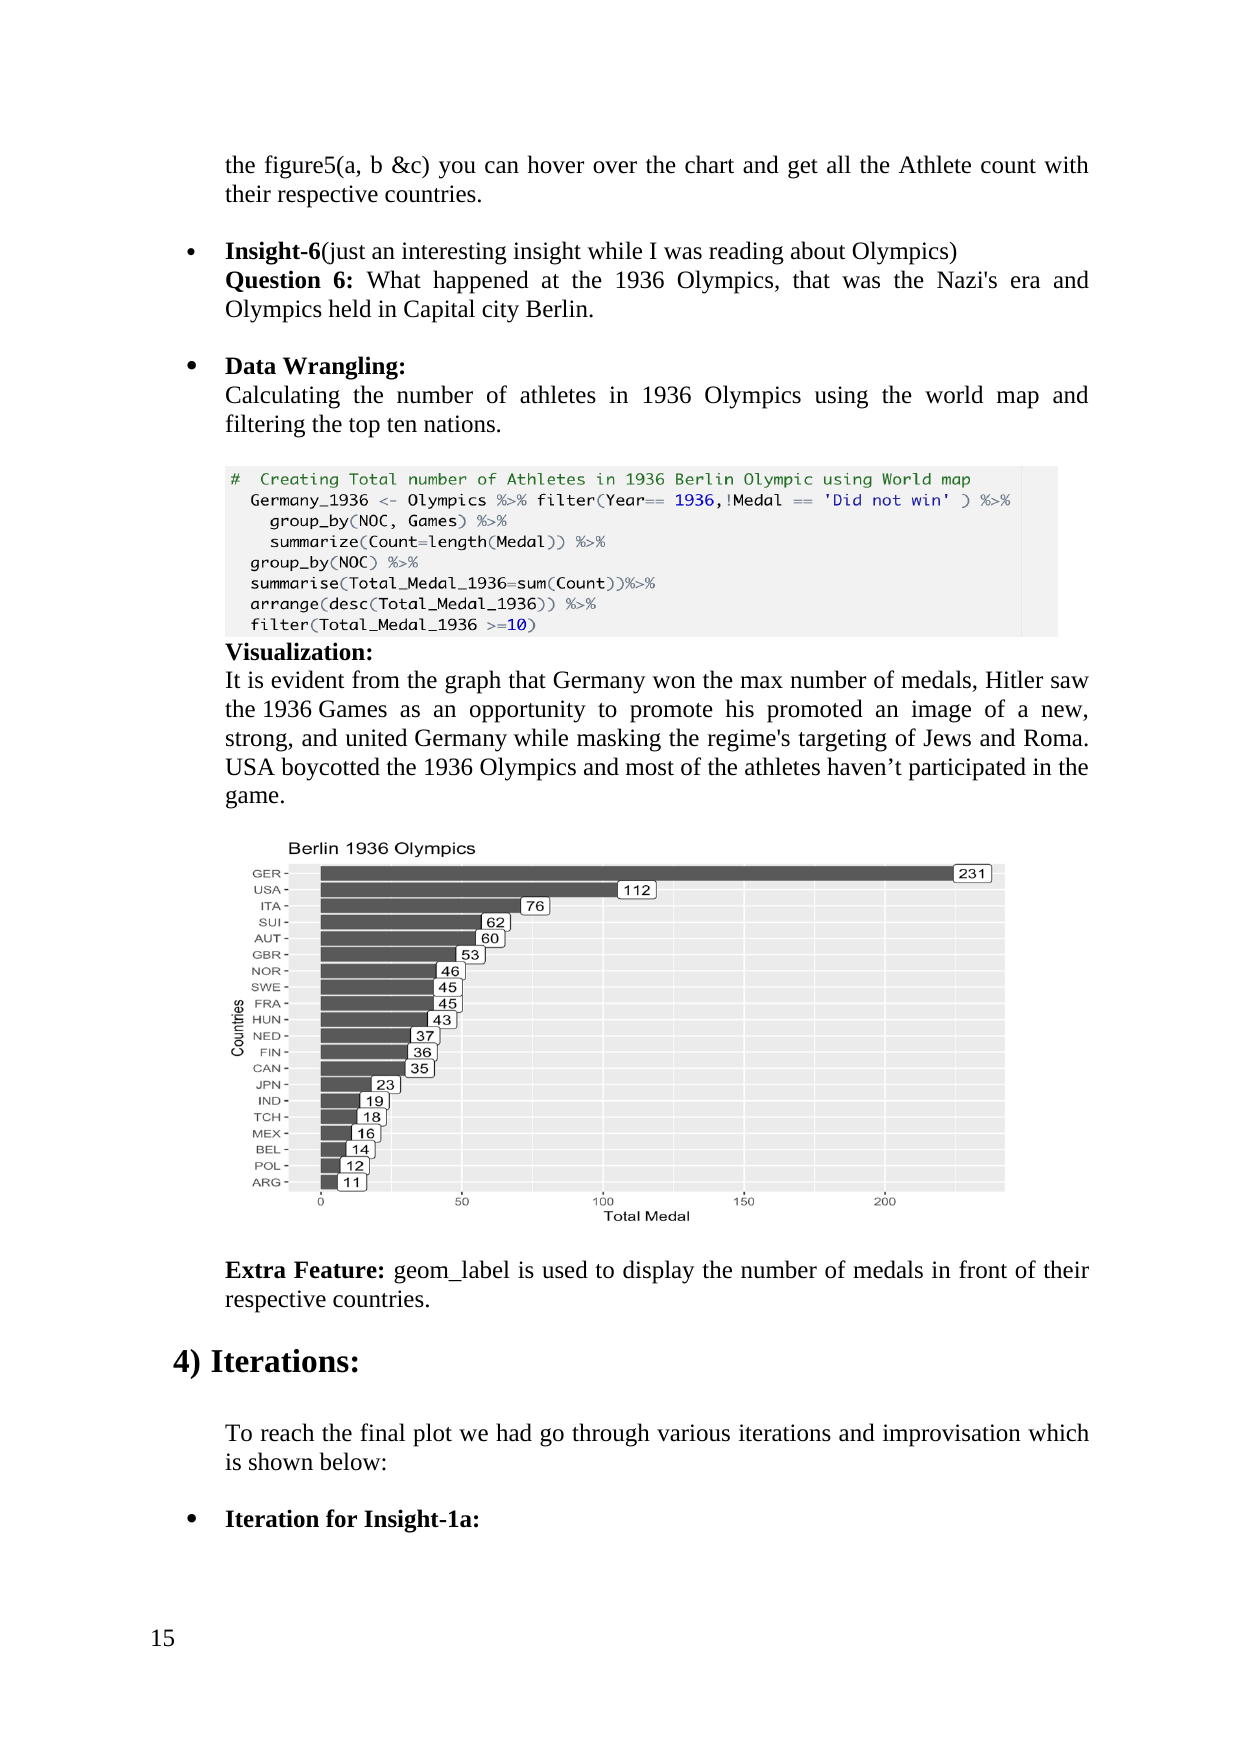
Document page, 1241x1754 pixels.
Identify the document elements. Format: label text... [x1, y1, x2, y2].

picture [225, 838, 1047, 1227]
subtitle Question 6: What happened at the 1936 Olympics, that was the Nazi's era and Olympics held in Capital city Berlin. [225, 265, 1090, 322]
subtitle Visualization: [225, 637, 1090, 666]
subtitle Iteration for Insight-1a: [187, 1504, 1090, 1533]
subtitle Insight-6(just an interesting insight while I was reading about Olympics) [187, 236, 1090, 265]
subtitle Data Wrangling: [187, 351, 1090, 380]
subtitle It is evident from the graph that Germany won the max number of medals, Hitler saw the 1936 Games as an opportunity to promote his promoted an image of a new, strong, and united Germany while masking the regime's targeting of Jews and Roma. USA boycotted the 1936 Olympics and most of the athletes haven’t participated in the game. [225, 666, 1090, 809]
subtitle Calculating the number of athletes in 1936 Olympics using the world map and filtering the top ten nations. [225, 380, 1090, 437]
picture [225, 466, 1058, 637]
subtitle Extra Feature: geom_label is used to display the number of medals in front of their respective countries. [225, 1255, 1090, 1313]
subtitle Iterations: [173, 1341, 1090, 1380]
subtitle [225, 150, 1090, 207]
subtitle To reach the final plot we had go through various iterations and improvisation which is shown below: [225, 1418, 1090, 1476]
